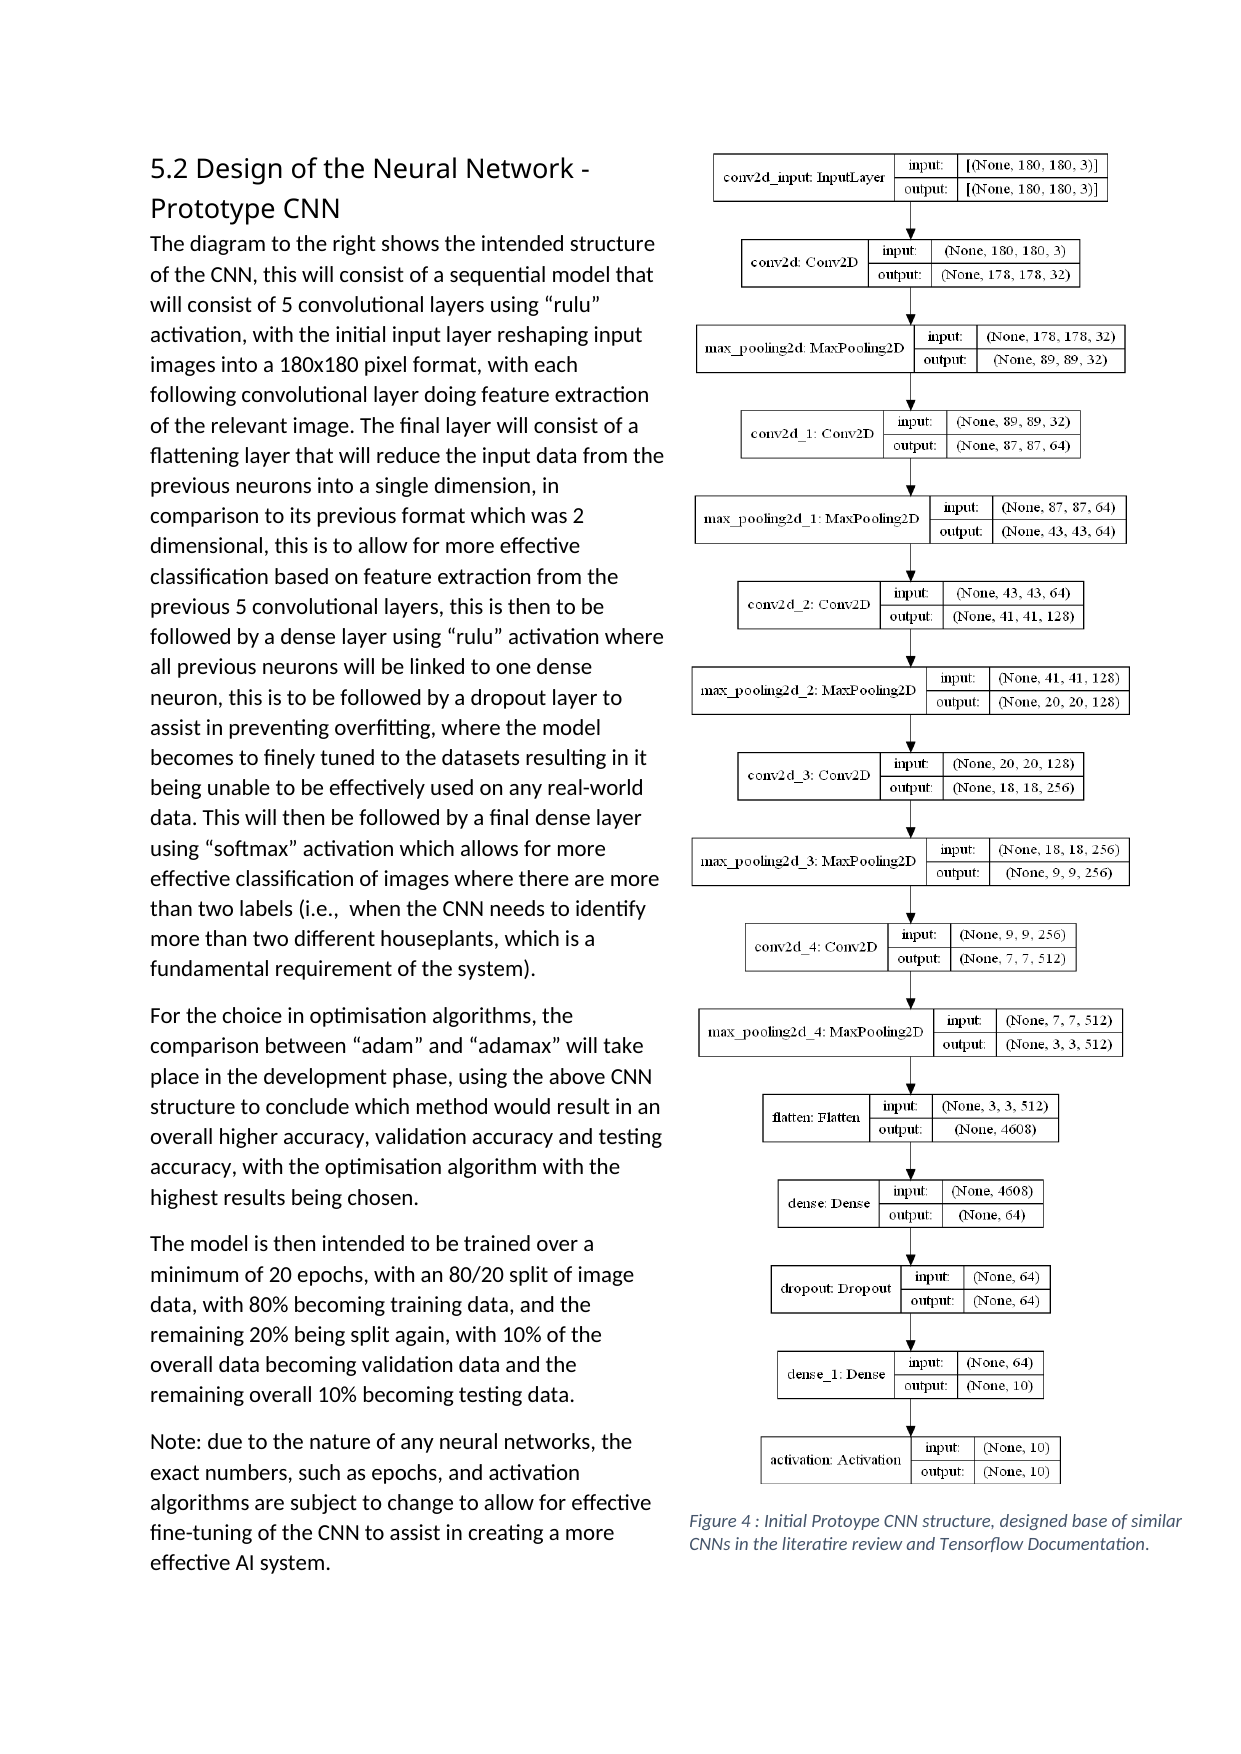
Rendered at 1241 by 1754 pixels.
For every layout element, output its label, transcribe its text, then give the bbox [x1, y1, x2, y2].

picture [687, 150, 1131, 1483]
text Note: due to the nature of any neural networks, the exact numbers, such as epochs, and activation algorithms are subject to change to allow for effective fine-tuning of the CNN to assist in creating a more effective AI system. [150, 1427, 1090, 1576]
text The model is then intended to be trained over a minimum of 20 epochs, with an 80/20 split of image data, with 80% becoming training data, and the remaining 20% being split again, with 10% of the overall data becoming validation data and the remaining overall 10% becoming testing data. [150, 1229, 687, 1409]
text The diagram to the right shows the intended structure of the CNN, this will consist of a sequential model that will consist of 5 convolutional layers using “rulu” activation, with the initial input layer reshaping input images into a 180x180 pixel format, with each following convolutional layer doing feature extraction of the relevant image. The final layer will consist of a flattening layer that will reduce the input data from the previous neurons into a single dimension, in comparison to its previous format which was 2 dimensional, this is to allow for more effective classification based on feature extraction from the previous 5 convolutional layers, this is then to be followed by a dense layer using “rulu” activation where all previous neurons will be linked to one dense neuron, this is to be followed by a dropout layer to assist in preventing overfitting, where the model becomes to finely tuned to the datasets resulting in it being unable to be effectively used on any real-world data. This will then be followed by a final dense layer using “softmax” activation which allows for more effective classification of images where there are more than two labels (i.e., when the CNN needs to identify more than two different houseplants, which is a fundamental requirement of the system). [150, 229, 687, 983]
text For the choice in optimisation algorithms, the comparison between “adam” and “adamax” will take place in the development phase, using the above CNN structure to conclude which method would result in an overall higher accuracy, validation accuracy and testing accuracy, with the optimisation algorithm with the highest results being chosen. [150, 1001, 687, 1211]
subtitle 5.2 Design of the Neural Network - Prototype CNN [150, 150, 687, 227]
